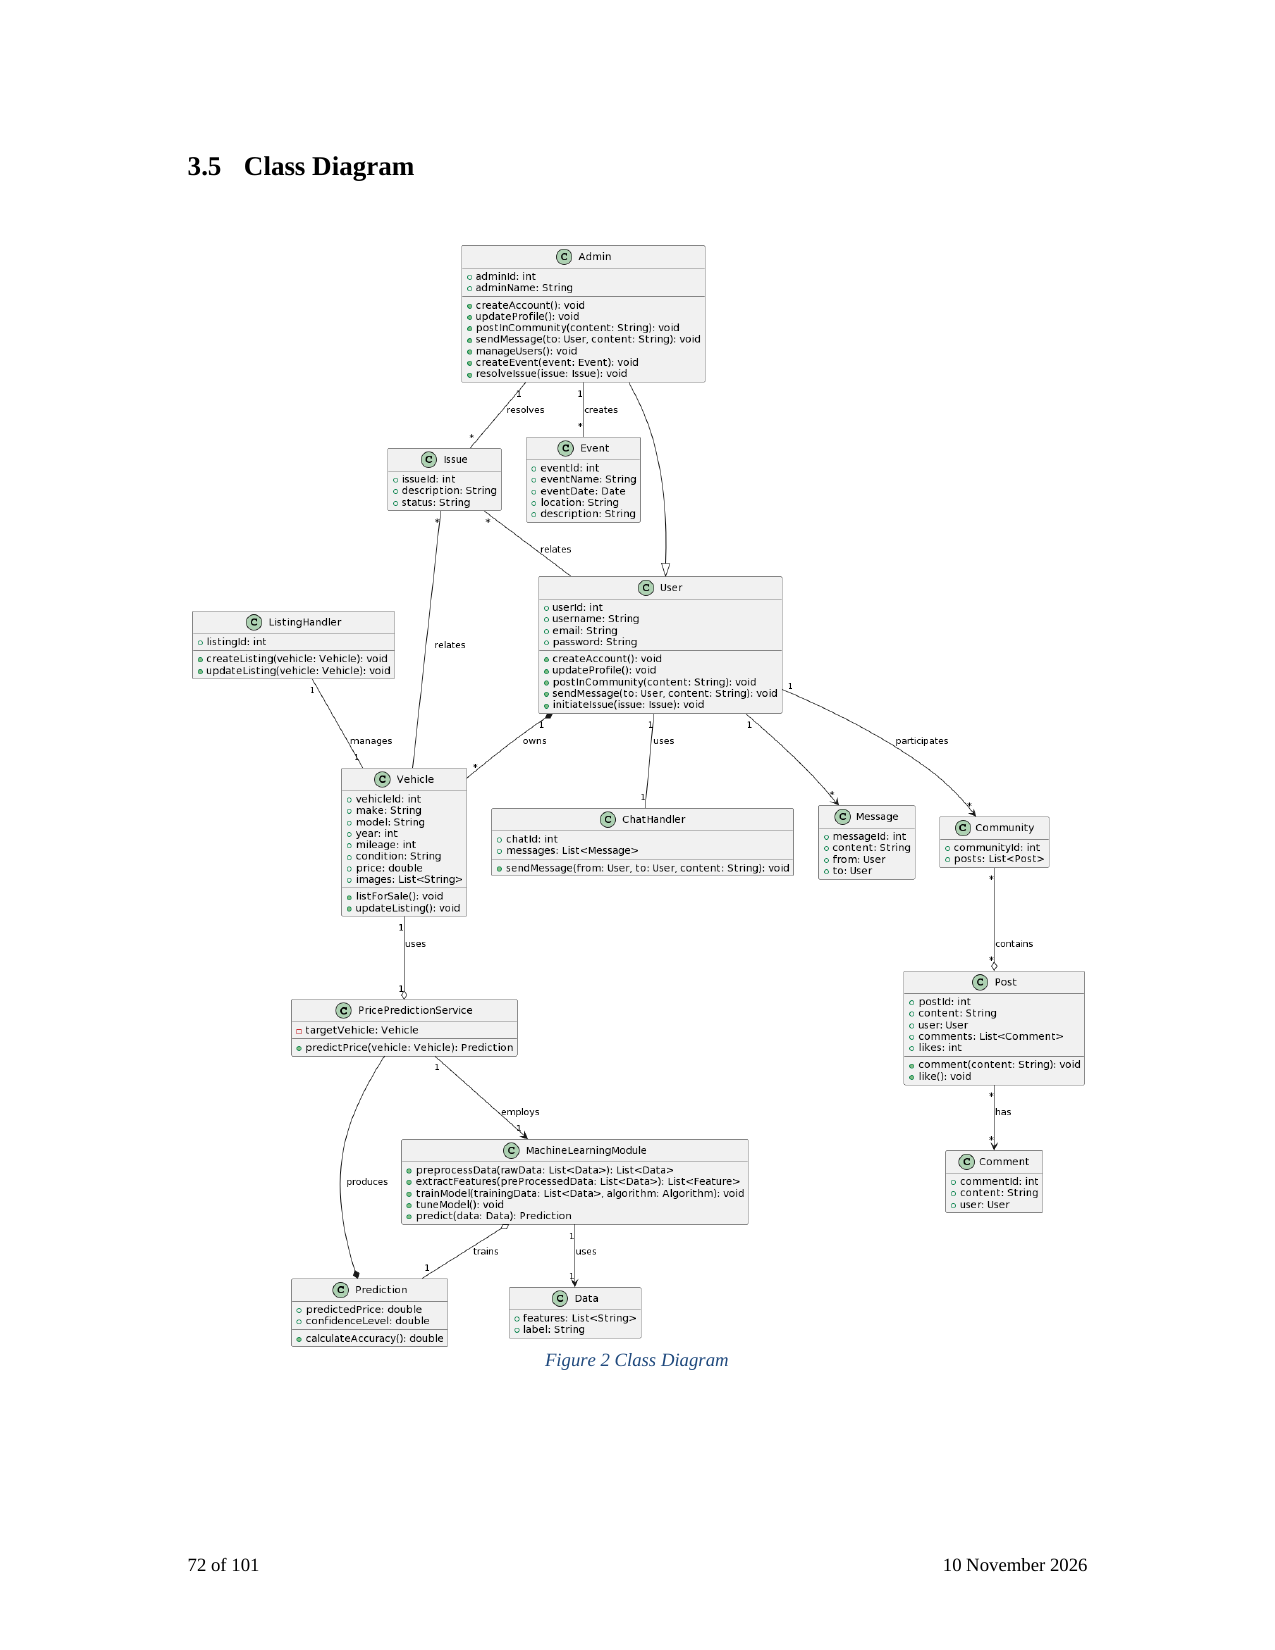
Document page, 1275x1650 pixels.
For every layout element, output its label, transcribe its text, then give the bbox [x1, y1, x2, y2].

text Figure 2 Class Diagram [187, 1350, 1087, 1371]
subtitle Class Diagram [187, 150, 1087, 181]
picture [187, 240, 1088, 1350]
